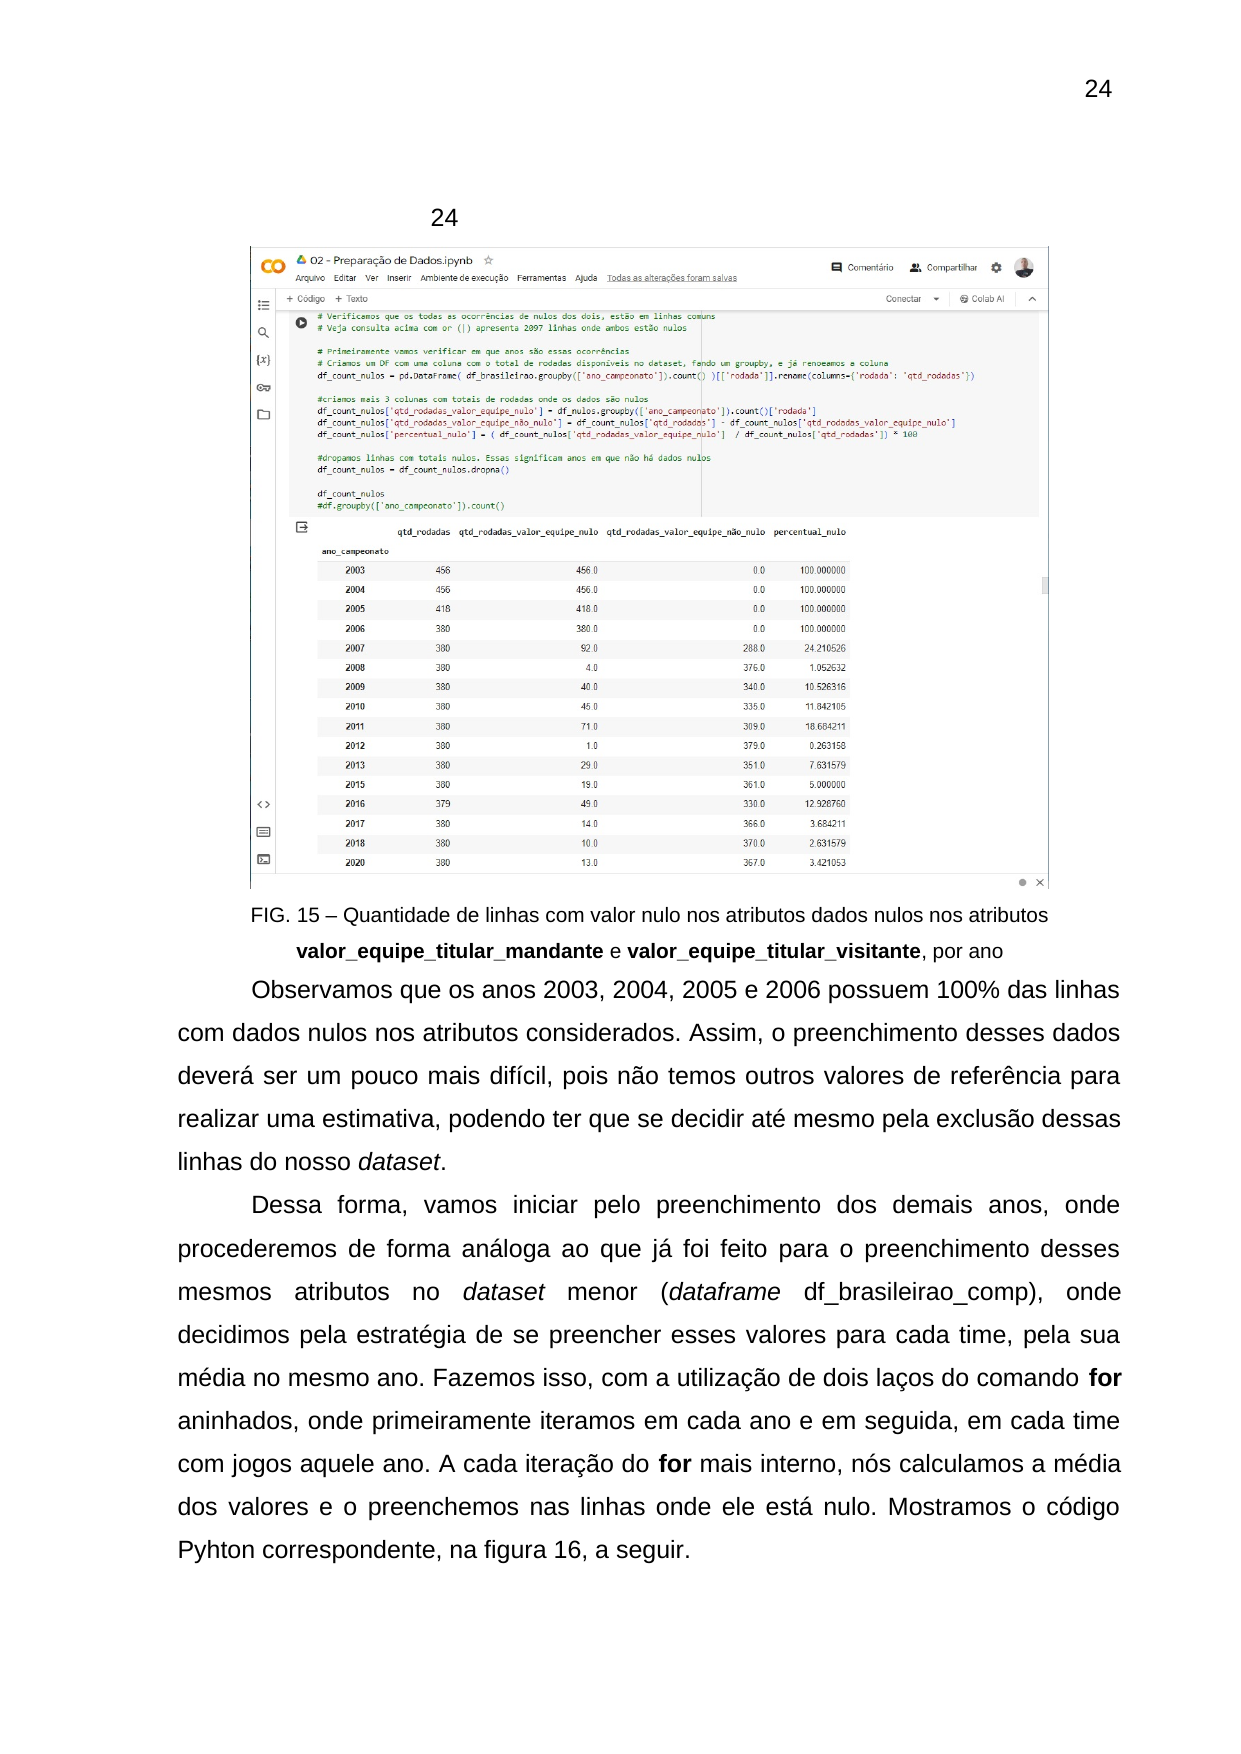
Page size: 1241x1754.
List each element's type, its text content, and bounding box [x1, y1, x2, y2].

text Observamos que os anos 2003, 2004, 2005 e 2006 possuem 100% das linhas com dados nulos nos atributos considerados. Assim, o preenchimento desses dados deverá ser um pouco mais difícil, pois não temos outros valores de referência para realizar uma estimativa, podendo ter que se decidir até mesmo pela exclusão dessas linhas do nosso dataset. [177, 975, 1122, 1176]
picture [250, 246, 1049, 889]
text Dessa forma, vamos iniciar pelo preenchimento dos demais anos, onde procederemos de forma análoga ao que já foi feito para o preenchimento desses mesmos atributos no dataset menor (dataframe df_brasileirao_comp), onde decidimos pela estratégia de se preencher esses valores para cada time, pela sua média no mesmo ano. Fazemos isso, com a utilização de dois laços do comando for aninhados, onde primeiramente iteramos em cada ano e em seguida, em cada time com jogos aquele ano. A cada iteração do for mais interno, nós calculamos a média dos valores e o preenchemos nas linhas onde ele está nulo. Mostramos o código Pyhton correspondente, na figura 16, a seguir. [177, 1190, 1122, 1564]
text FIG. 15 – Quantidade de linhas com valor nulo nos atributos dados nulos nos atributos valor_equipe_titular_mandante e valor_equipe_titular_visitante, por ano [177, 903, 1122, 963]
